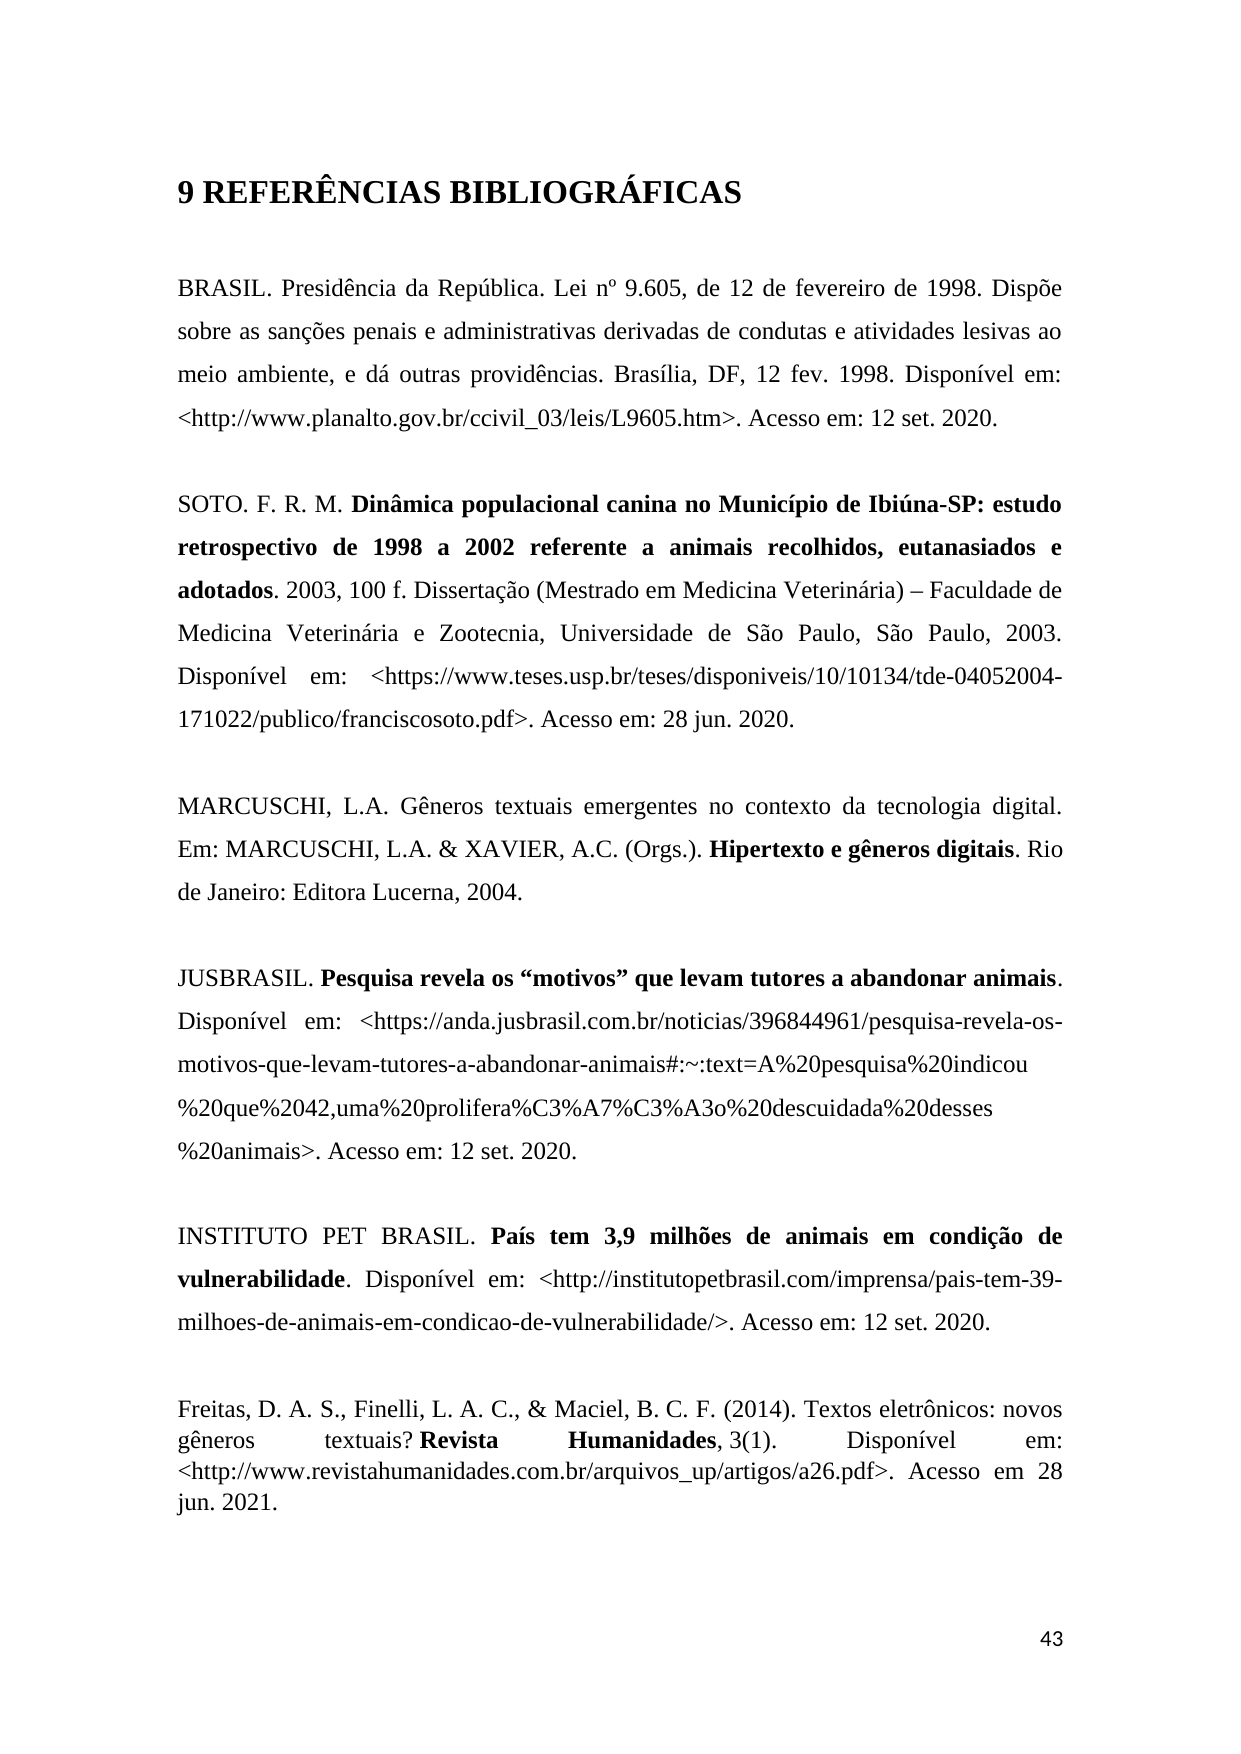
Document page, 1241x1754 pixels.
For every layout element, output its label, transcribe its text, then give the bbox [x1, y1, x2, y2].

text SOTO. F. R. M. Dinâmica populacional canina no Município de Ibiúna-SP: estudo retrospectivo de 1998 a 2002 referente a animais recolhidos, eutanasiados e adotados. 2003, 100 f. Dissertação (Mestrado em Medicina Veterinária) – Faculdade de Medicina Veterinária e Zootecnia, Universidade de São Paulo, São Paulo, 2003. Disponível em: <https://www.teses.usp.br/teses/disponiveis/10/10134/tde-04052004-171022/publico/franciscosoto.pdf>. Acesso em: 28 jun. 2020. [177, 489, 1063, 733]
text JUSBRASIL. Pesquisa revela os “motivos” que levam tutores a abandonar animais. Disponível em: <https://anda.jusbrasil.com.br/noticias/396844961/pesquisa-revela-os-motivos-que-levam-tutores-a-abandonar-animais#:~:text=A%20pesquisa%20indicou%20que%2042,uma%20prolifera%C3%A7%C3%A3o%20descuidada%20desses%20animais>. Acesso em: 12 set. 2020. [177, 963, 1063, 1164]
text BRASIL. Presidência da República. Lei nº 9.605, de 12 de fevereiro de 1998. Dispõe sobre as sanções penais e administrativas derivadas de condutas e atividades lesivas ao meio ambiente, e dá outras providências. Brasília, DF, 12 fev. 1998. Disponível em: <http://www.planalto.gov.br/ccivil_03/leis/L9605.htm>. Acesso em: 12 set. 2020. [177, 273, 1063, 431]
text MARCUSCHI, L.A. Gêneros textuais emergentes no contexto da tecnologia digital. Em: MARCUSCHI, L.A. & XAVIER, A.C. (Orgs.). Hipertexto e gêneros digitais. Rio de Janeiro: Editora Lucerna, 2004. [177, 791, 1063, 906]
text INSTITUTO PET BRASIL. País tem 3,9 milhões de animais em condição de vulnerabilidade. Disponível em: <http://institutopetbrasil.com/imprensa/pais-tem-39-milhoes-de-animais-em-condicao-de-vulnerabilidade/>. Acesso em: 12 set. 2020. [177, 1179, 1063, 1336]
text Freitas, D. A. S., Finelli, L. A. C., & Maciel, B. C. F. (2014). Textos eletrônicos: novos gêneros textuais? Revista Humanidades, 3(1). Disponível em: <http://www.revistahumanidades.com.br/arquivos_up/artigos/a26.pdf>. Acesso em 28 jun. 2021. [177, 1394, 1063, 1516]
subtitle 9 REFERÊNCIAS BIBLIOGRÁFICAS [177, 173, 1063, 211]
